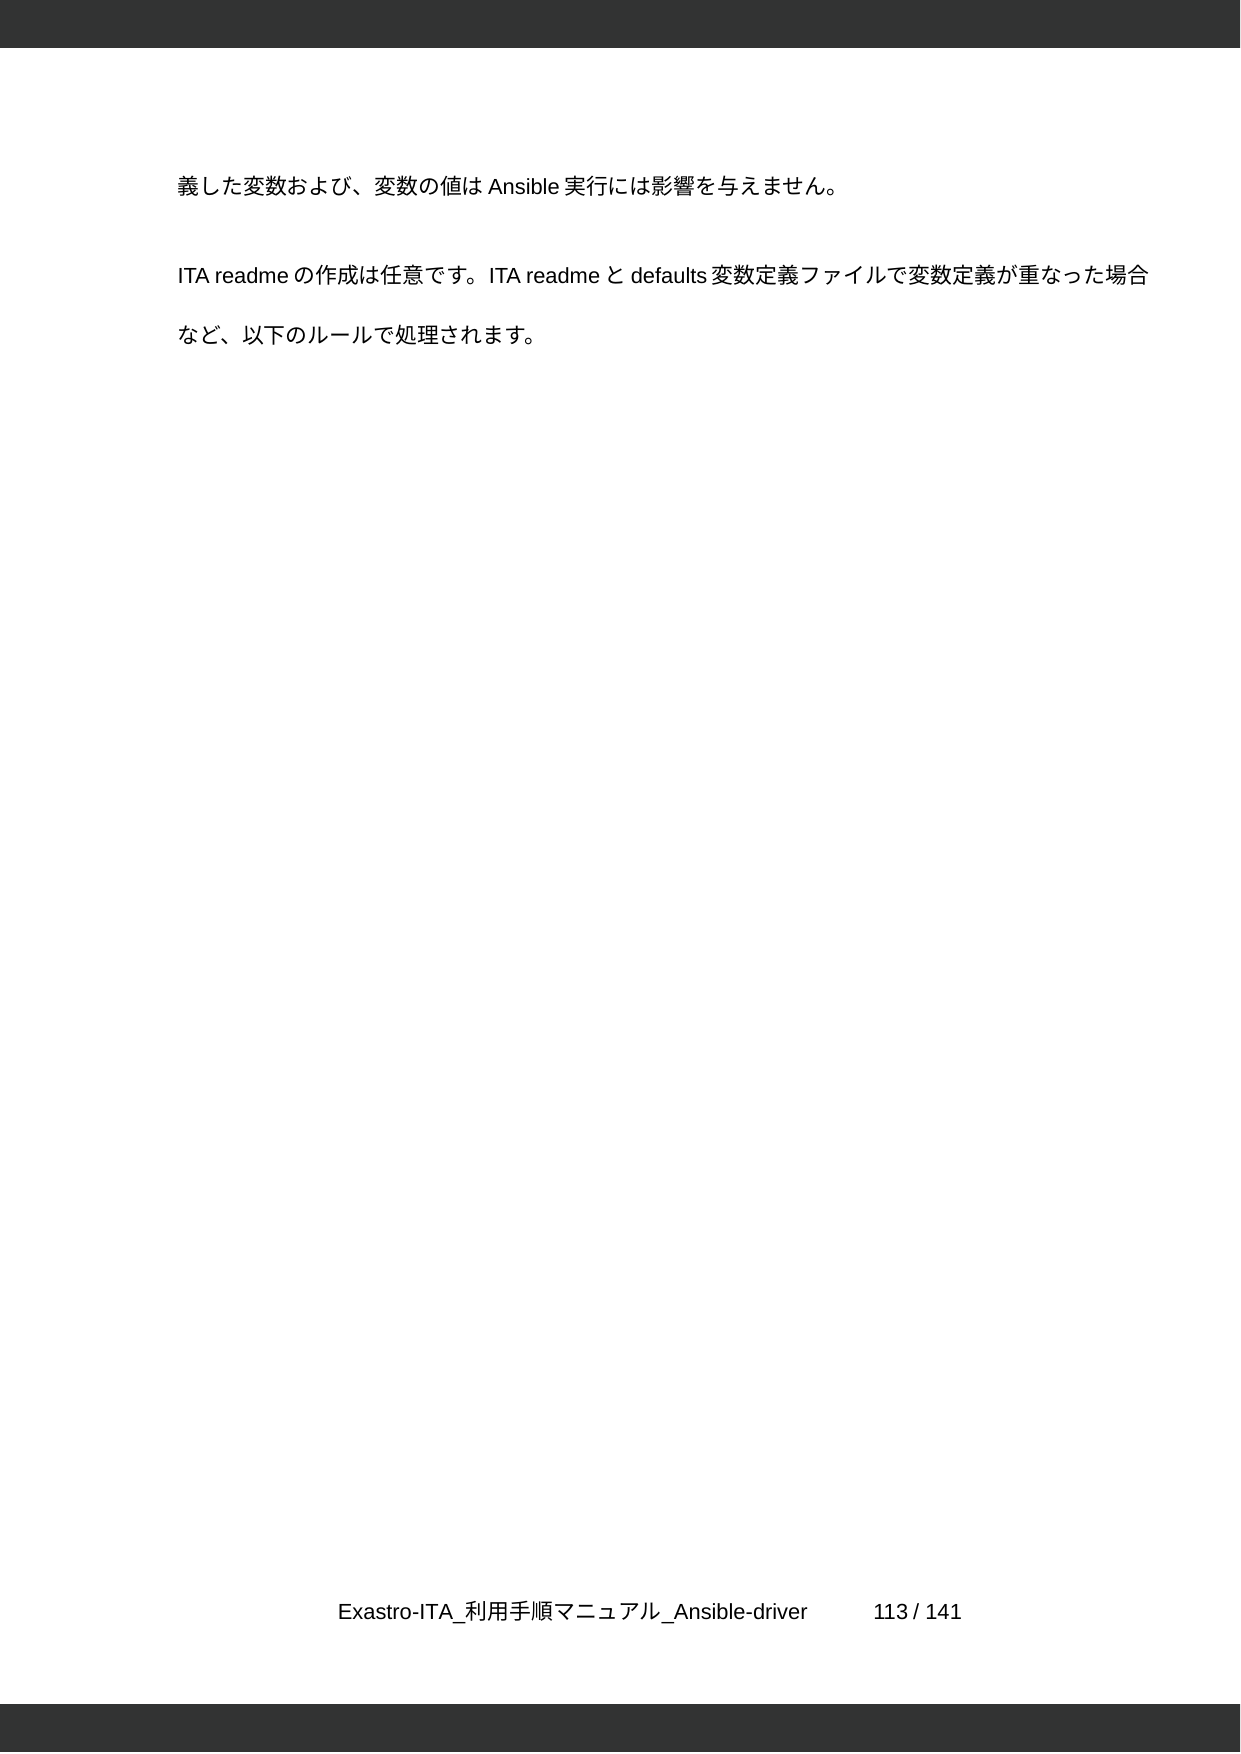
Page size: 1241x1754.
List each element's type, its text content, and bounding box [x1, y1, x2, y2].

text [177, 155, 1152, 214]
text ITA readmeの作成は任意です。ITA readmeとdefaults変数定義ファイルで変数定義が重なった場合など、以下のルールで処理されます。 [177, 244, 1152, 363]
picture [0, 0, 1241, 48]
picture [0, 1704, 1241, 1752]
